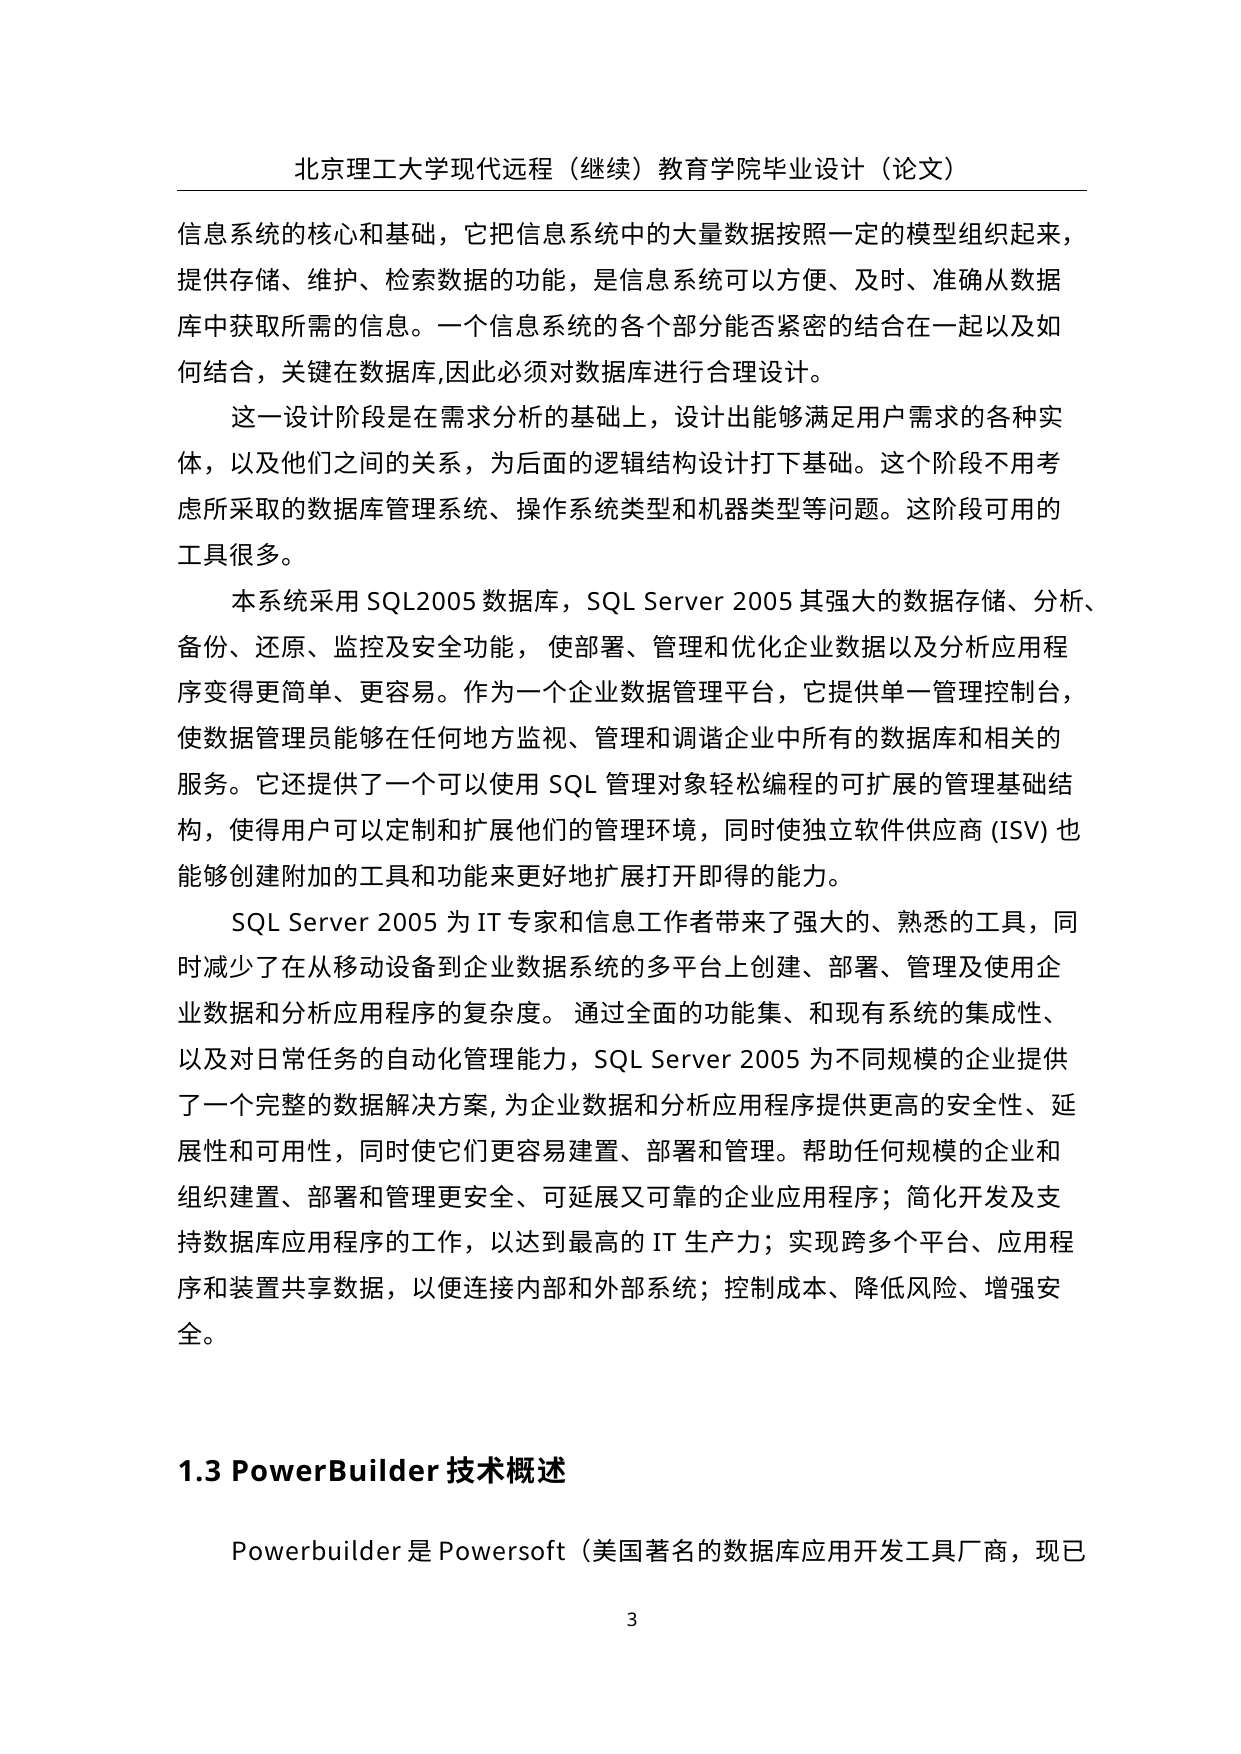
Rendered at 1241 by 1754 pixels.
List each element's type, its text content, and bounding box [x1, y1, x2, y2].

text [177, 1523, 1087, 1569]
text 这一设计阶段是在需求分析的基础上，设计出能够满足用户需求的各种实体，以及他们之间的关系，为后面的逻辑结构设计打下基础。这个阶段不用考虑所采取的数据库管理系统、操作系统类型和机器类型等问题。这阶段可用的工具很多。 [177, 390, 1087, 573]
text 本系统采用SQL2005数据库，SQL Server 2005其强大的数据存储、分析、备份、还原、监控及安全功能， 使部署、管理和优化企业数据以及分析应用程序变得更简单、更容易。作为一个企业数据管理平台，它提供单一管理控制台，使数据管理员能够在任何地方监视、管理和调谐企业中所有的数据库和相关的服务。它还提供了一个可以使用 SQL 管理对象轻松编程的可扩展的管理基础结构，使得用户可以定制和扩展他们的管理环境，同时使独立软件供应商 (ISV) 也能够创建附加的工具和功能来更好地扩展打开即得的能力。 [177, 573, 1087, 894]
text SQL Server 2005 为IT专家和信息工作者带来了强大的、熟悉的工具，同时减少了在从移动设备到企业数据系统的多平台上创建、部署、管理及使用企业数据和分析应用程序的复杂度。 通过全面的功能集、和现有系统的集成性、以及对日常任务的自动化管理能力，SQL Server 2005 为不同规模的企业提供了一个完整的数据解决方案, 为企业数据和分析应用程序提供更高的安全性、延展性和可用性，同时使它们更容易建置、部署和管理。帮助任何规模的企业和组织建置、部署和管理更安全、可延展又可靠的企业应用程序；简化开发及支持数据库应用程序的工作，以达到最高的 IT 生产力；实现跨多个平台、应用程序和装置共享数据，以便连接内部和外部系统；控制成本、降低风险、增强安全。 [177, 894, 1087, 1353]
subtitle 1.3 PowerBuilder技术概述 [177, 1428, 1087, 1494]
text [177, 207, 1087, 390]
